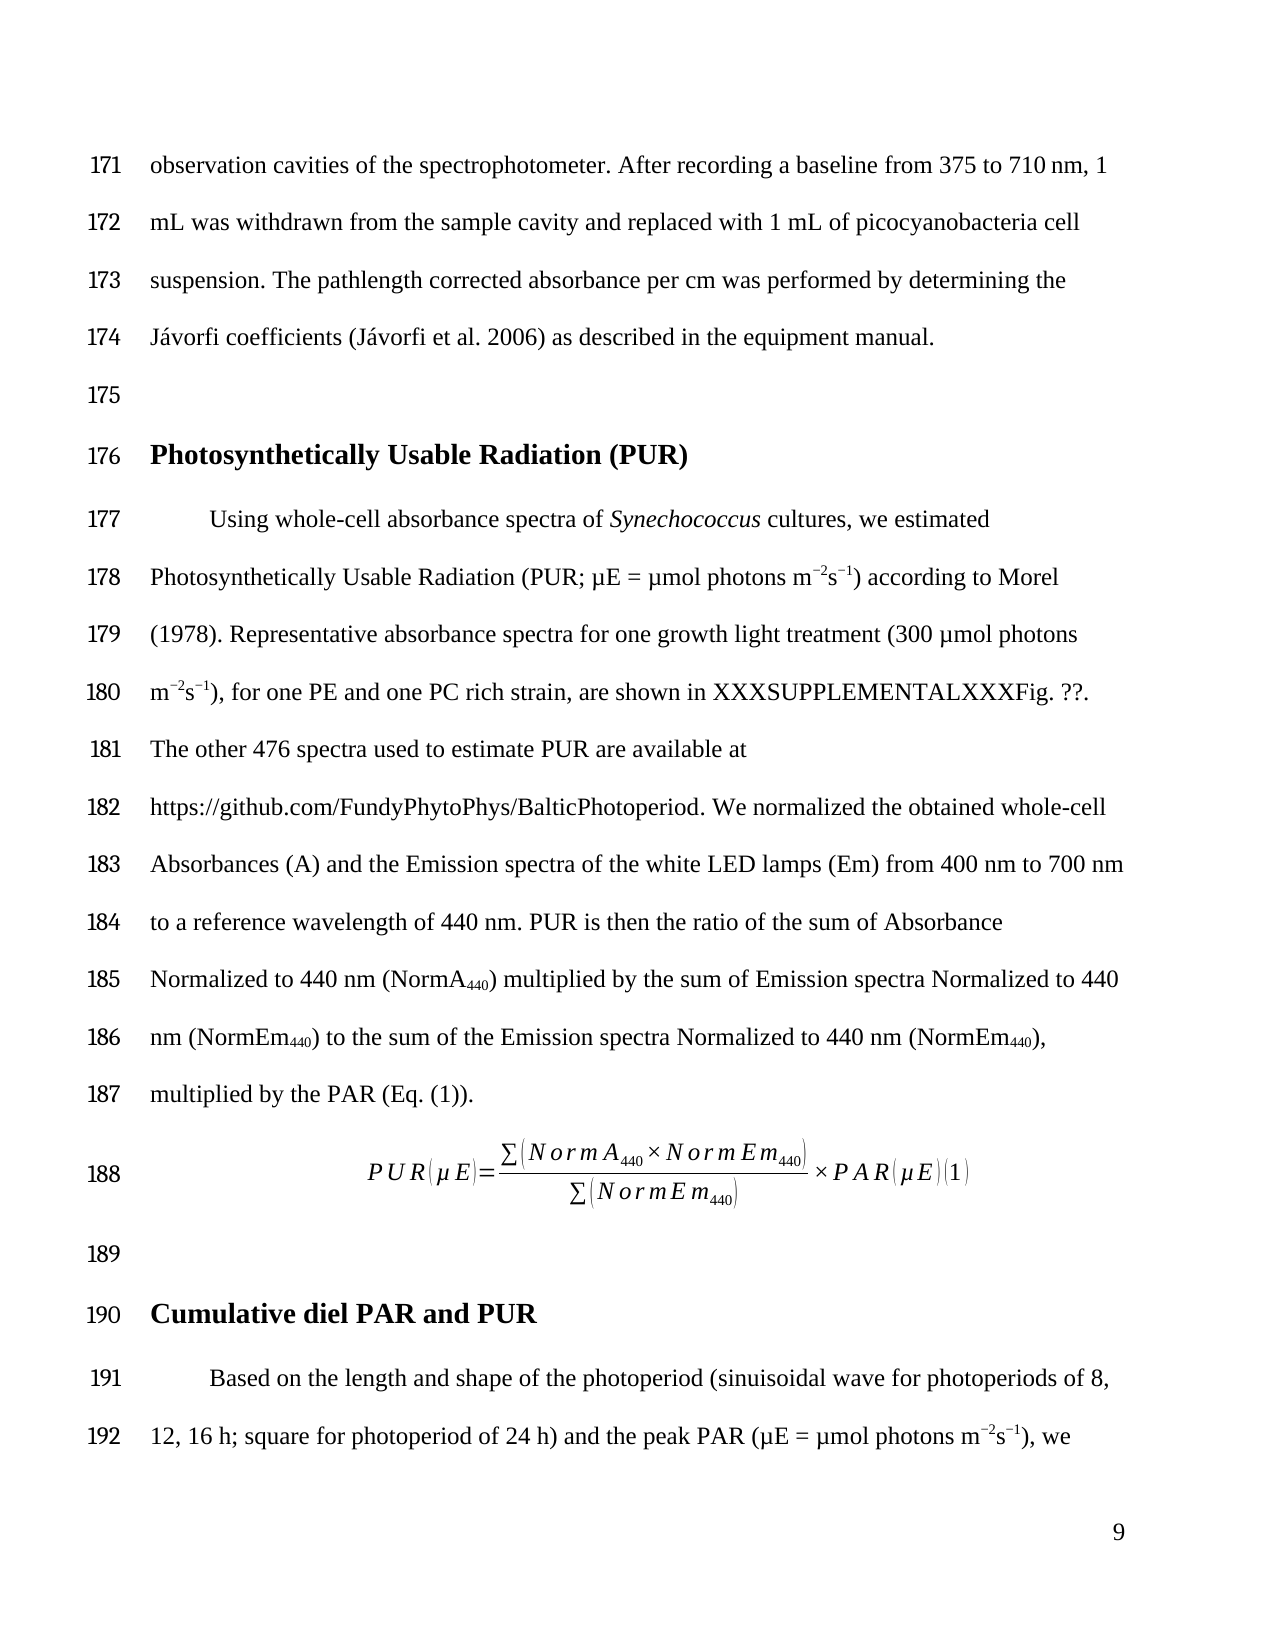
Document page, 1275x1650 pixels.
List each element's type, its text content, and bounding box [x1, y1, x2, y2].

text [150, 150, 1125, 351]
text Using whole-cell absorbance spectra of Synechococcus cultures, we estimated Photosynthetically Usable Radiation (PUR; µE = µmol photons m−2s−1) according to Morel (1978). Representative absorbance spectra for one growth light treatment (300 µmol photons m−2s−1), for one PE and one PC rich strain, are shown in XXXSUPPLEMENTALXXXFig. ??. The other 476 spectra used to estimate PUR are available at https://github.com/FundyPhytoPhys/BalticPhotoperiod. We normalized the obtained whole-cell Absorbances (A) and the Emission spectra of the white LED lamps (Em) from 400 nm to 700 nm to a reference wavelength of 440 nm. PUR is then the ratio of the sum of Absorbance Normalized to 440 nm (NormA440) multiplied by the sum of Emission spectra Normalized to 440 nm (NormEm440) to the sum of the Emission spectra Normalized to 440 nm (NormEm440), multiplied by the PAR (Eq. (1)). [150, 504, 1125, 1108]
subtitle Cumulative diel PAR and PUR [150, 1296, 1125, 1330]
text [150, 1363, 1125, 1450]
subtitle Photosynthetically Usable Radiation (PUR) [150, 437, 1125, 471]
